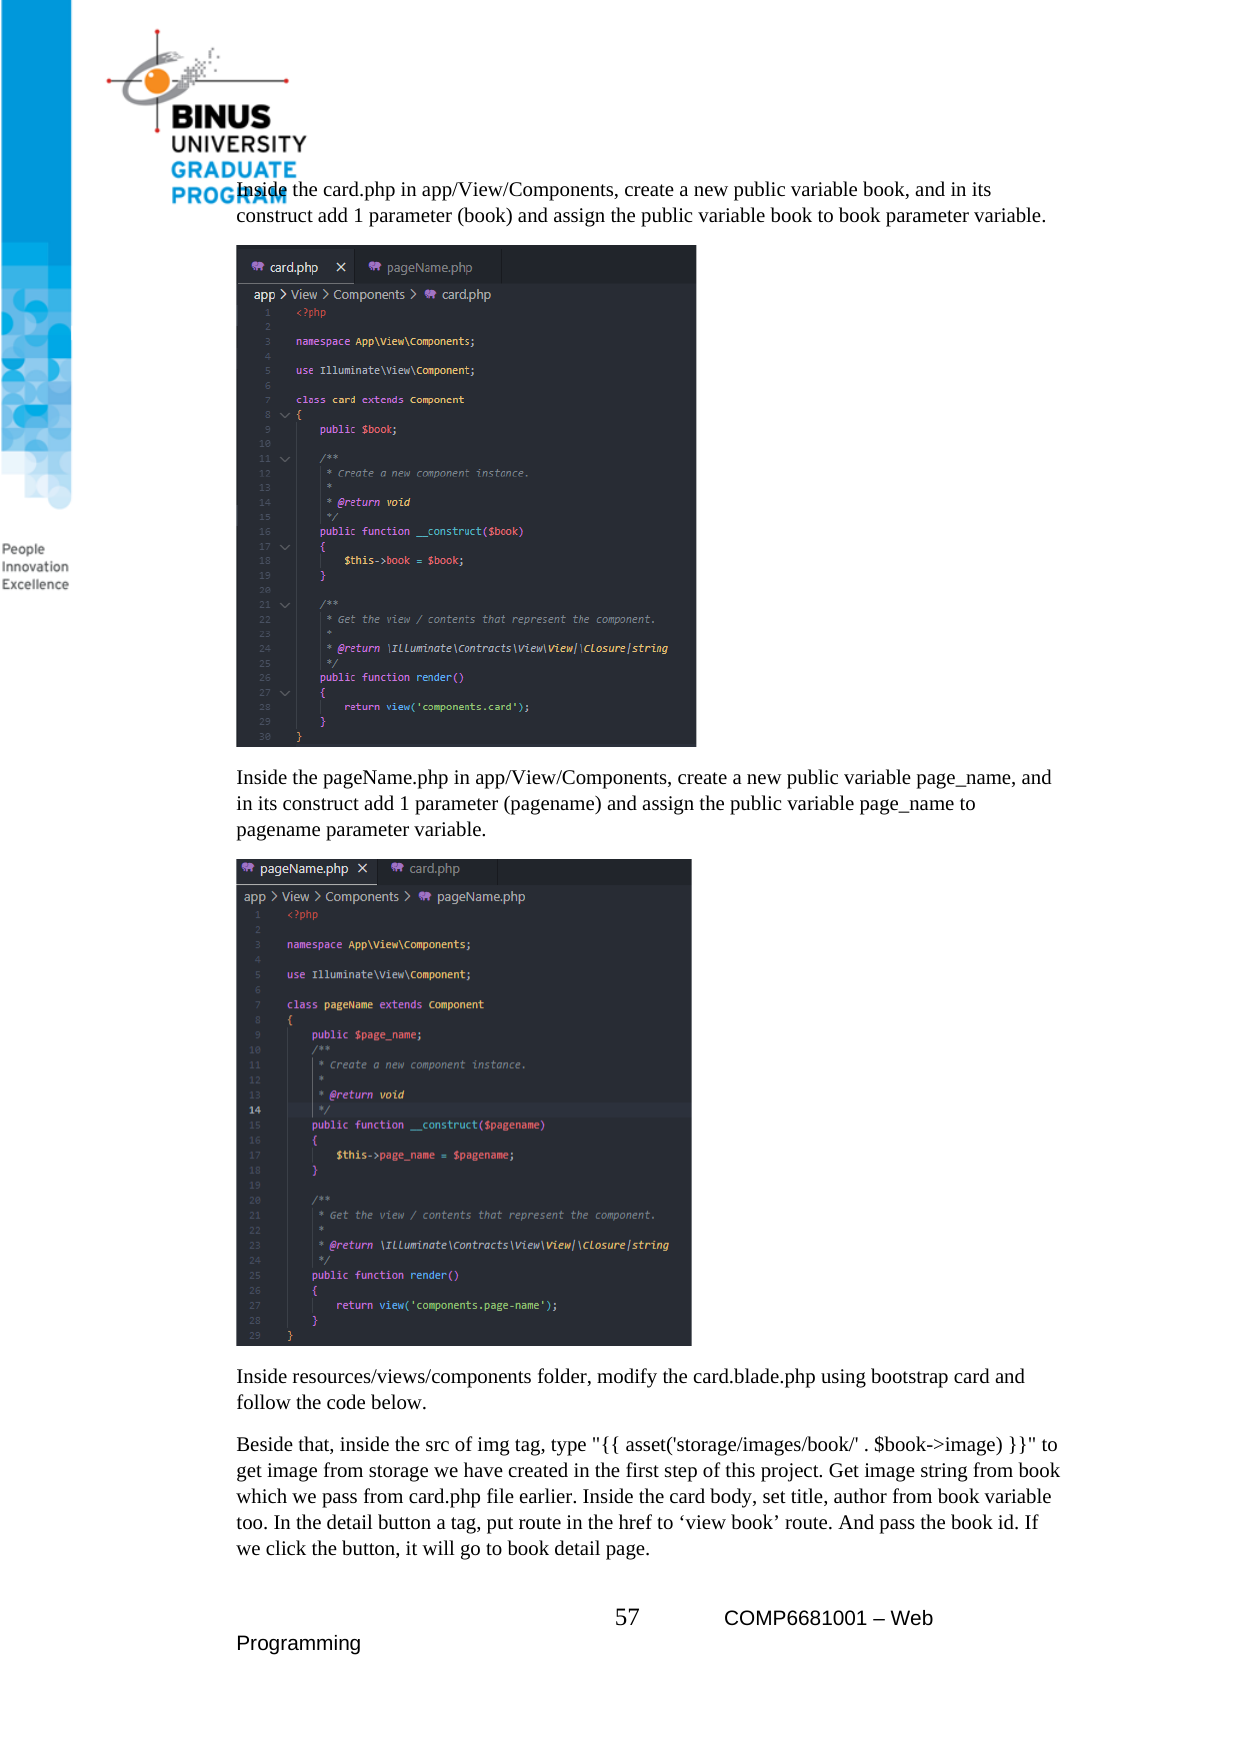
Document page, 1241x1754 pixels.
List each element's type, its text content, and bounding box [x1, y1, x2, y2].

text Beside that, inside the src of img tag, type "{{ asset('storage/images/book/' . $book->image) }}" to get image from storage we have created in the first step of this project. Get image string from book which we pass from card.php file earlier. Inside the card body, set title, author from book variable too. In the detail button a tag, put route in the href to ‘view book’ route. And pass the book id. If we click the button, it will go to book detail page. [236, 1432, 1063, 1560]
text Inside the card.php in app/View/Components, create a new public variable book, and in its construct add 1 parameter (book) and assign the public variable book to book parameter variable. [236, 177, 1063, 227]
picture [0, 0, 697, 747]
text Inside the pageName.php in app/View/Components, create a new public variable page_name, and in its construct add 1 parameter (pagename) and assign the public variable page_name to pagename parameter variable. [236, 765, 1063, 841]
text Inside resources/views/components folder, modify the card.blade.php using bootstrap card and follow the code below. [236, 1364, 1063, 1414]
picture [236, 859, 692, 1346]
